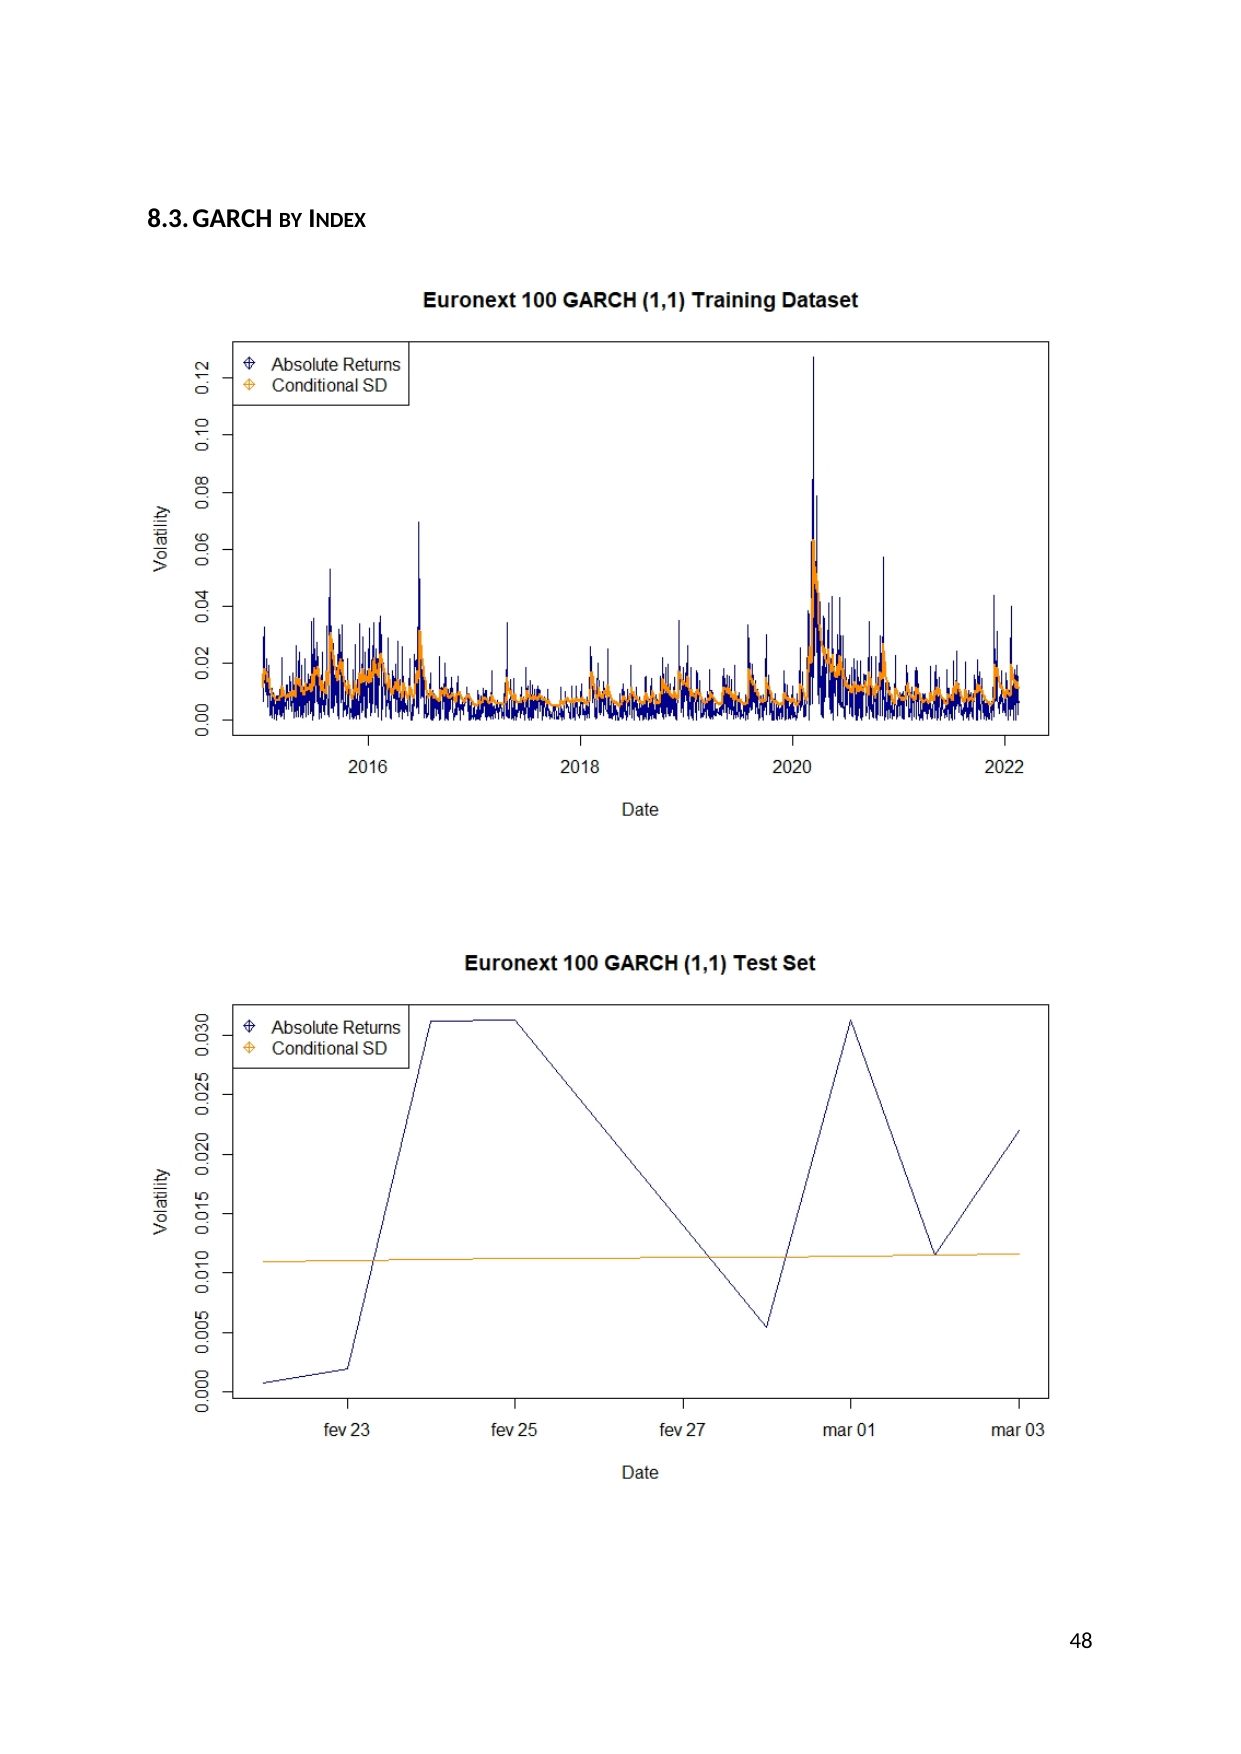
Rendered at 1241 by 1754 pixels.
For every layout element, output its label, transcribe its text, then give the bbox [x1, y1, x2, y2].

subtitle GARCH by Index [147, 201, 1092, 234]
picture [147, 919, 1093, 1505]
picture [147, 256, 1093, 842]
